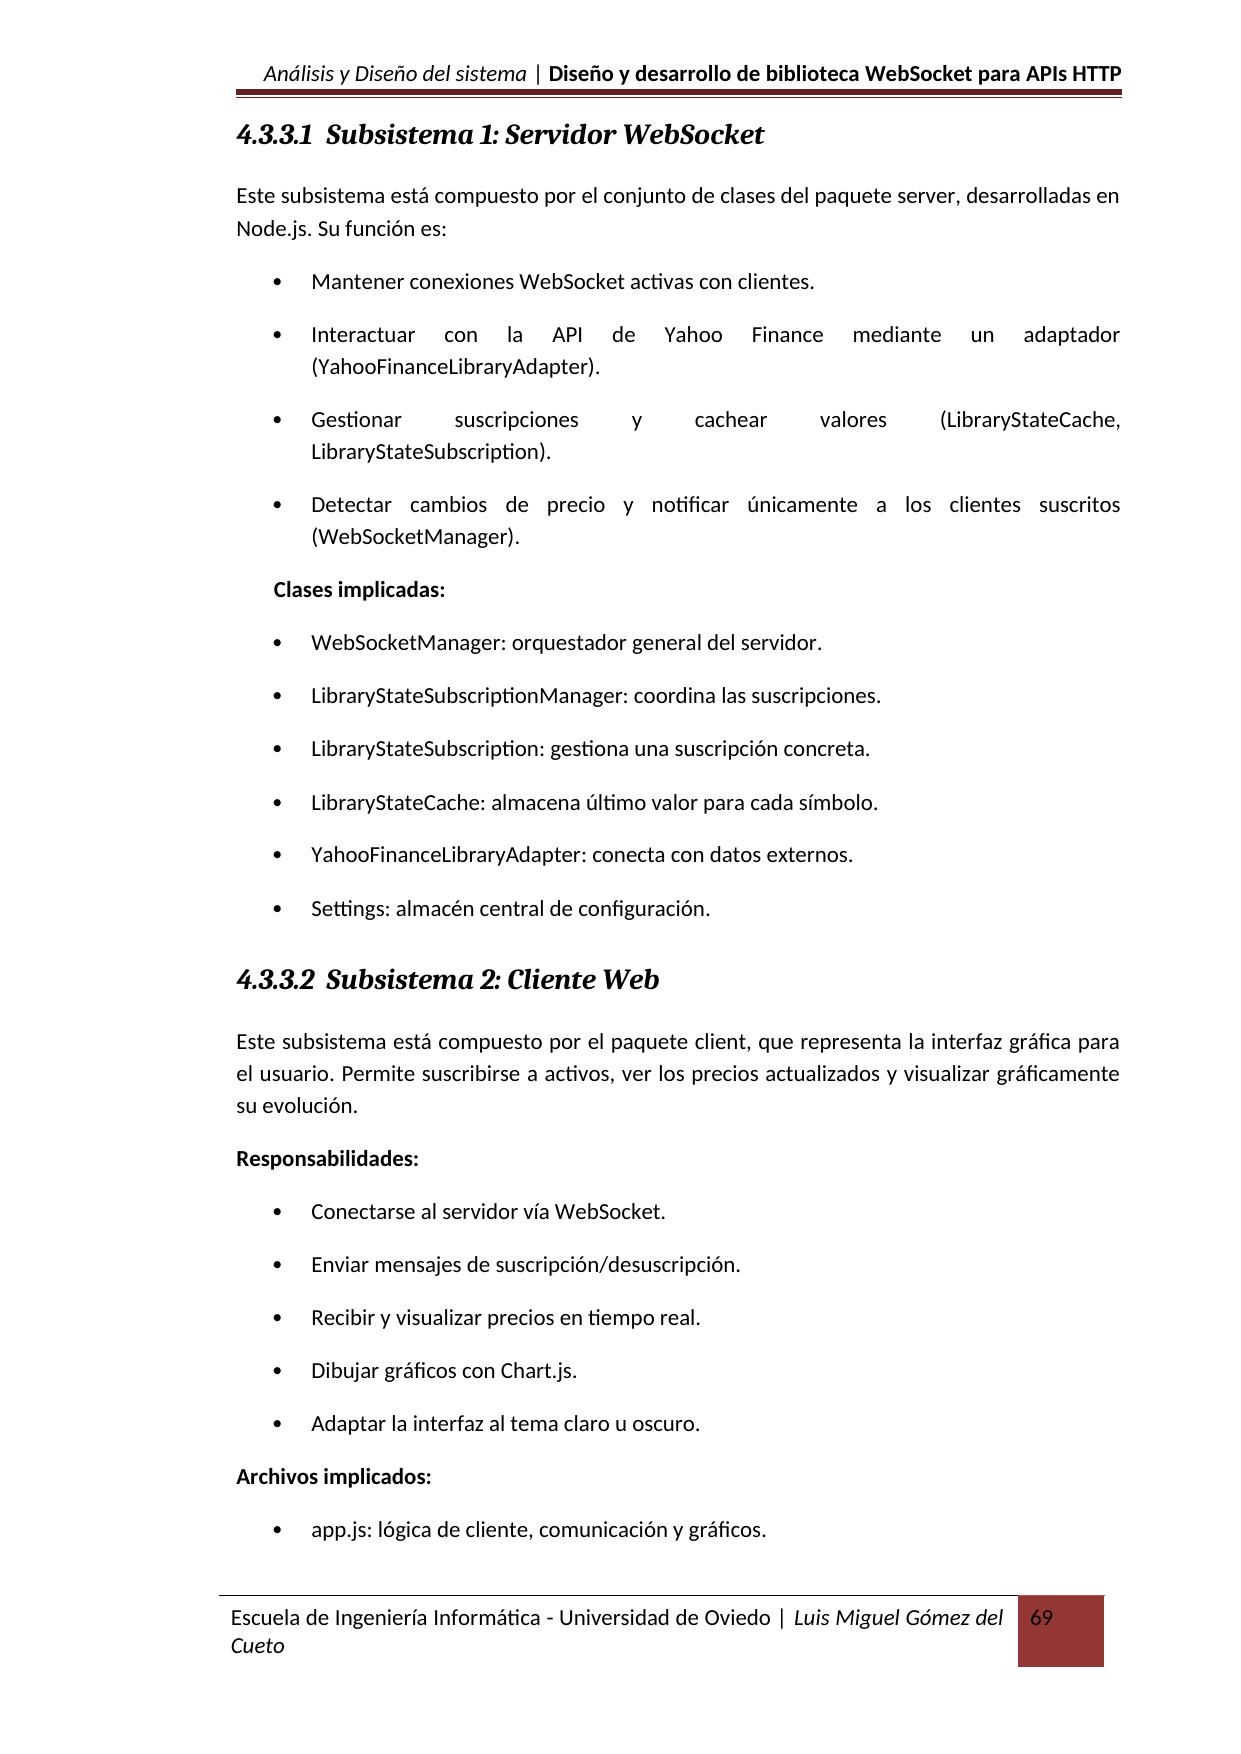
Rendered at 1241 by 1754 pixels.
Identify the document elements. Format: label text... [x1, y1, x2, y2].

list Conectarse al servidor vía WebSocket. [274, 1197, 1122, 1225]
list Adaptar la interfaz al tema claro u oscuro. [274, 1409, 1122, 1437]
list YahooFinanceLibraryAdapter: conecta con datos externos. [274, 841, 1122, 869]
list LibraryStateCache: almacena último valor para cada símbolo. [274, 788, 1122, 816]
text Este subsistema está compuesto por el conjunto de clases del paquete server, desarrolladas en Node.js. Su función es: [236, 182, 1122, 242]
list Gestionar suscripciones y cachear valores (LibraryStateCache, LibraryStateSubscription). [274, 405, 1122, 465]
text Clases implicadas: [274, 576, 1122, 603]
list app.js: lógica de cliente, comunicación y gráficos. [274, 1515, 1122, 1543]
list Enviar mensajes de suscripción/desuscripción. [274, 1250, 1122, 1278]
list Recibir y visualizar precios en tiempo real. [274, 1303, 1122, 1331]
list Detectar cambios de precio y notificar únicamente a los clientes suscritos (WebSocketManager). [274, 490, 1122, 551]
text Responsabilidades: [236, 1144, 1122, 1172]
list LibraryStateSubscription: gestiona una suscripción concreta. [274, 734, 1122, 763]
subtitle Subsistema 2: Cliente Web [236, 963, 1122, 997]
list LibraryStateSubscriptionManager: coordina las suscripciones. [274, 682, 1122, 709]
list Settings: almacén central de configuración. [274, 894, 1122, 922]
text Archivos implicados: [236, 1462, 1122, 1490]
list Mantener conexiones WebSocket activas con clientes. [274, 267, 1122, 295]
subtitle Subsistema 1: Servidor WebSocket [236, 118, 1122, 152]
list Dibujar gráficos con Chart.js. [274, 1356, 1122, 1384]
list WebSocketManager: orquestador general del servidor. [274, 628, 1122, 657]
text Este subsistema está compuesto por el paquete client, que representa la interfaz gráfica para el usuario. Permite suscribirse a activos, ver los precios actualizados y visualizar gráficamente su evolución. [236, 1027, 1122, 1119]
list Interactuar con la API de Yahoo Finance mediante un adaptador (YahooFinanceLibraryAdapter). [274, 320, 1122, 380]
